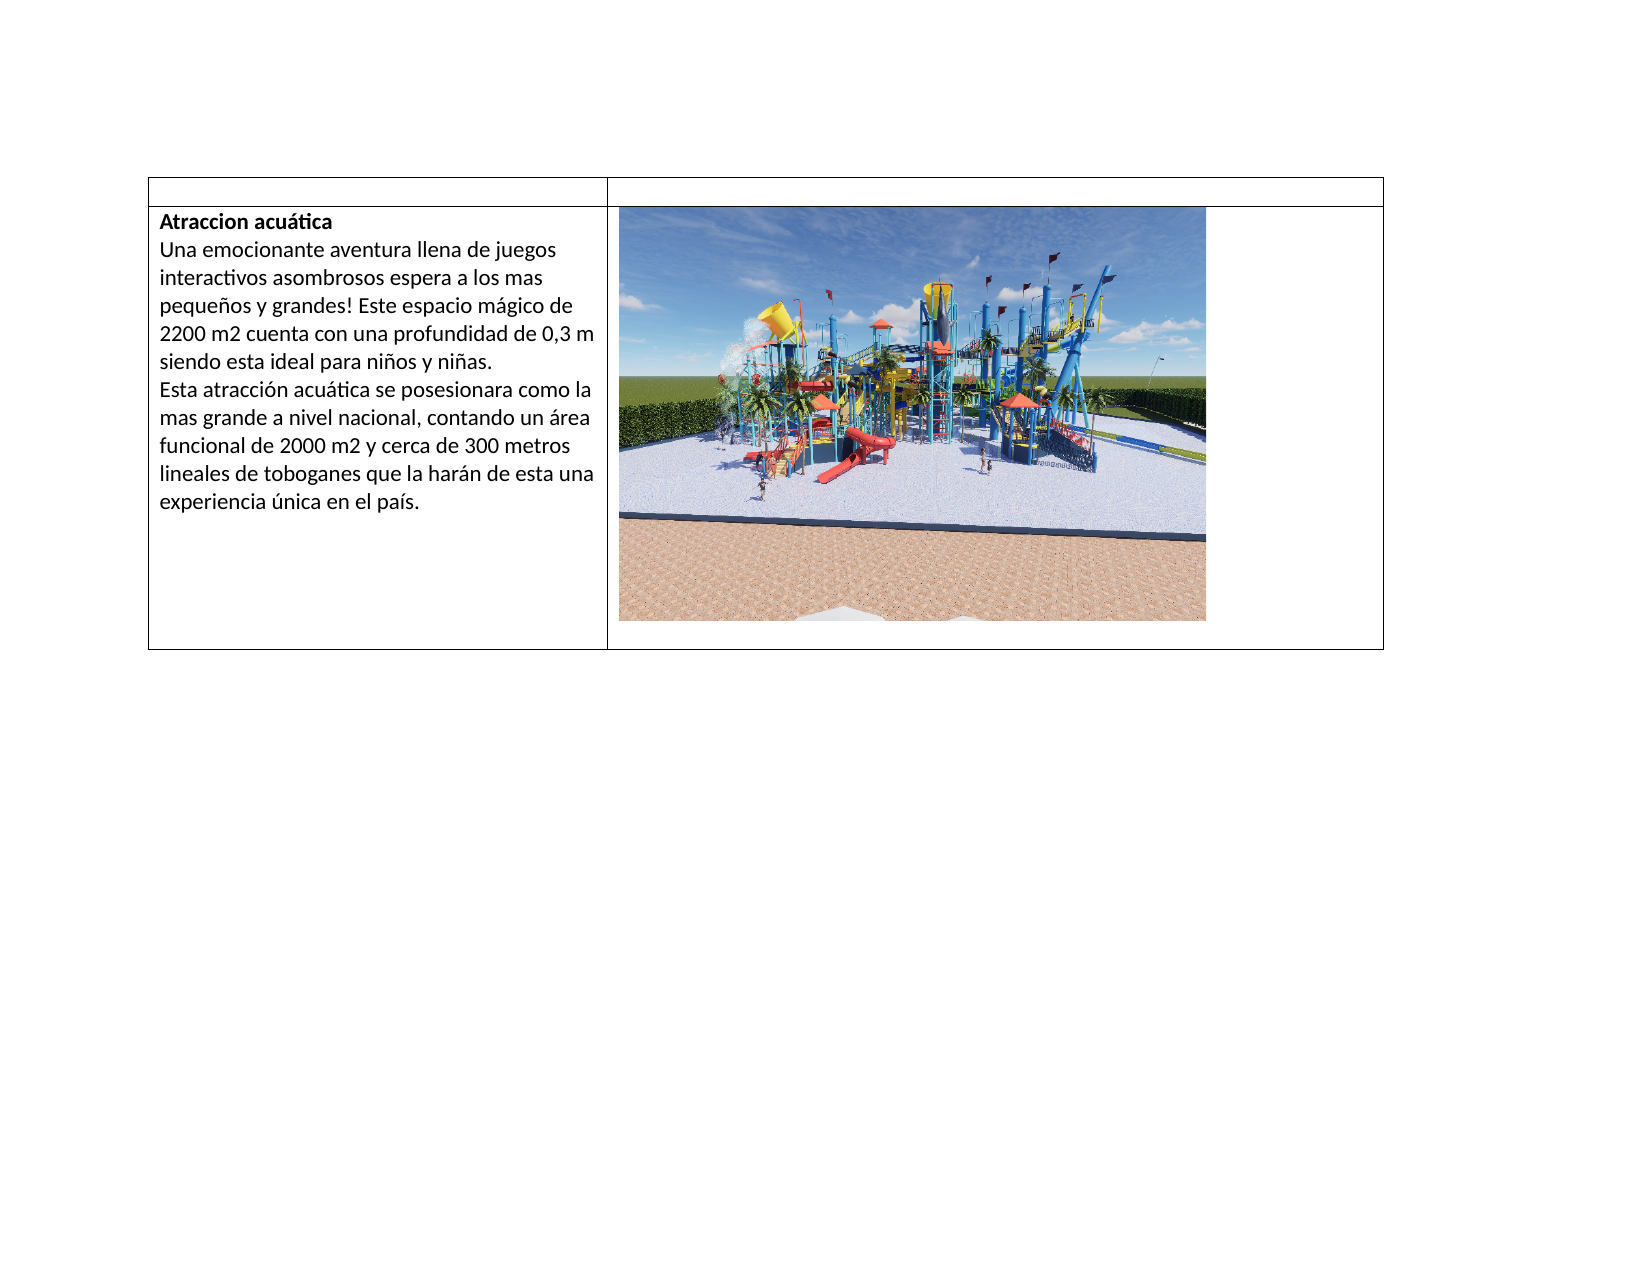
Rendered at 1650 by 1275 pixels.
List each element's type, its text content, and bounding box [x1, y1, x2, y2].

table_cell Atraccion acuática Una emocionante aventura llena de juegos interactivos asombrosos espera a los mas pequeños y grandes! Este espacio mágico de 2200 m2 cuenta con una profundidad de 0,3 m siendo esta ideal para niños y niñas. Esta atracción acuática se posesionara como la mas grande a nivel nacional, contando un área funcional de 2000 m2 y cerca de 300 metros lineales de toboganes que la harán de esta una experiencia única en el país. [149, 207, 607, 649]
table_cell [149, 178, 607, 206]
table_cell [608, 207, 1383, 649]
picture [619, 207, 1207, 621]
table_cell [608, 178, 1383, 206]
